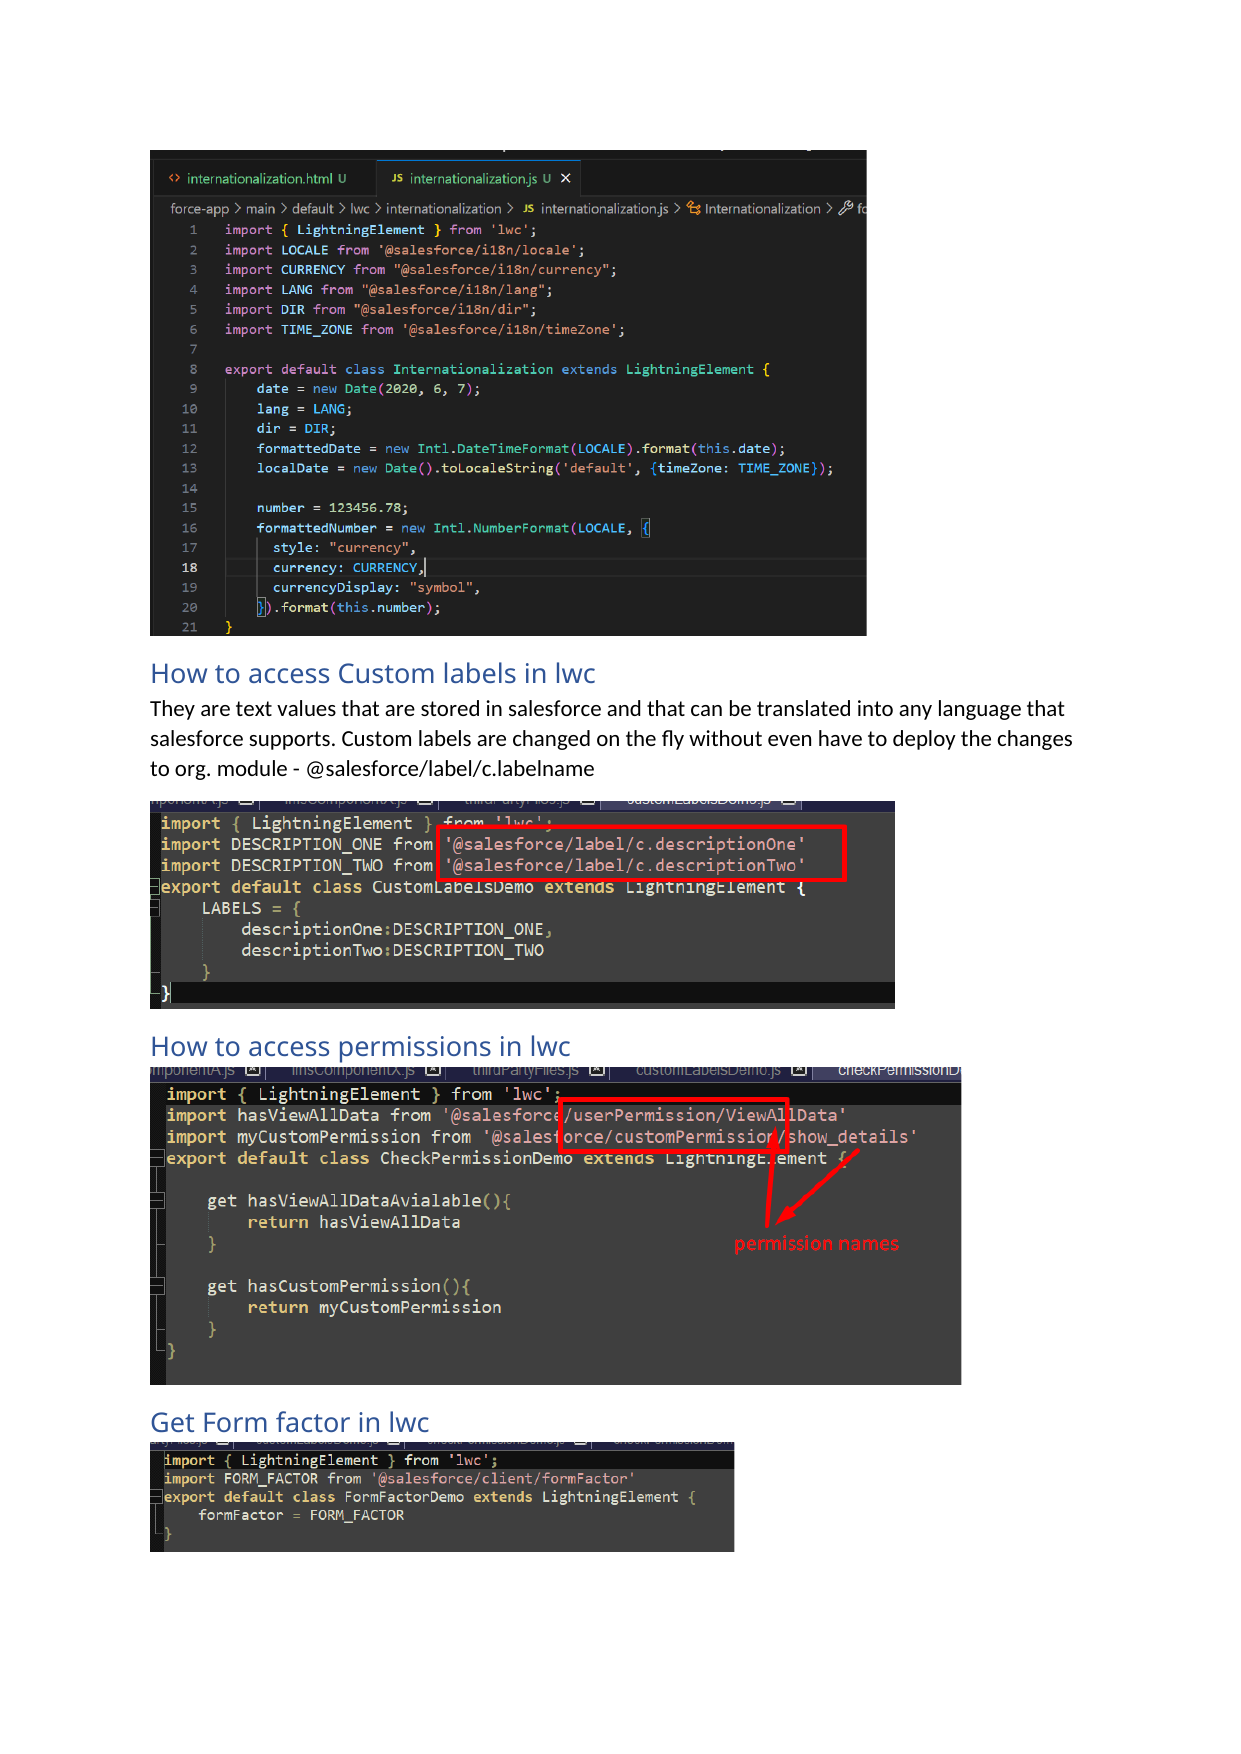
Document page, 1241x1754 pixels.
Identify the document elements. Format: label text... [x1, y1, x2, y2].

picture [150, 1442, 735, 1552]
subtitle How to access Custom labels in lwc [150, 654, 1090, 691]
subtitle How to access permissions in lwc [150, 1027, 1090, 1064]
subtitle Get Form factor in lwc [150, 1403, 1090, 1440]
picture [150, 150, 867, 636]
picture [150, 1067, 962, 1385]
picture [150, 801, 895, 1009]
text They are text values that are stored in salesforce and that can be translated into any language that salesforce supports. Custom labels are changed on the fly without even have to deploy the changes to org. module - @salesforce/label/c.labelname [150, 694, 1090, 782]
